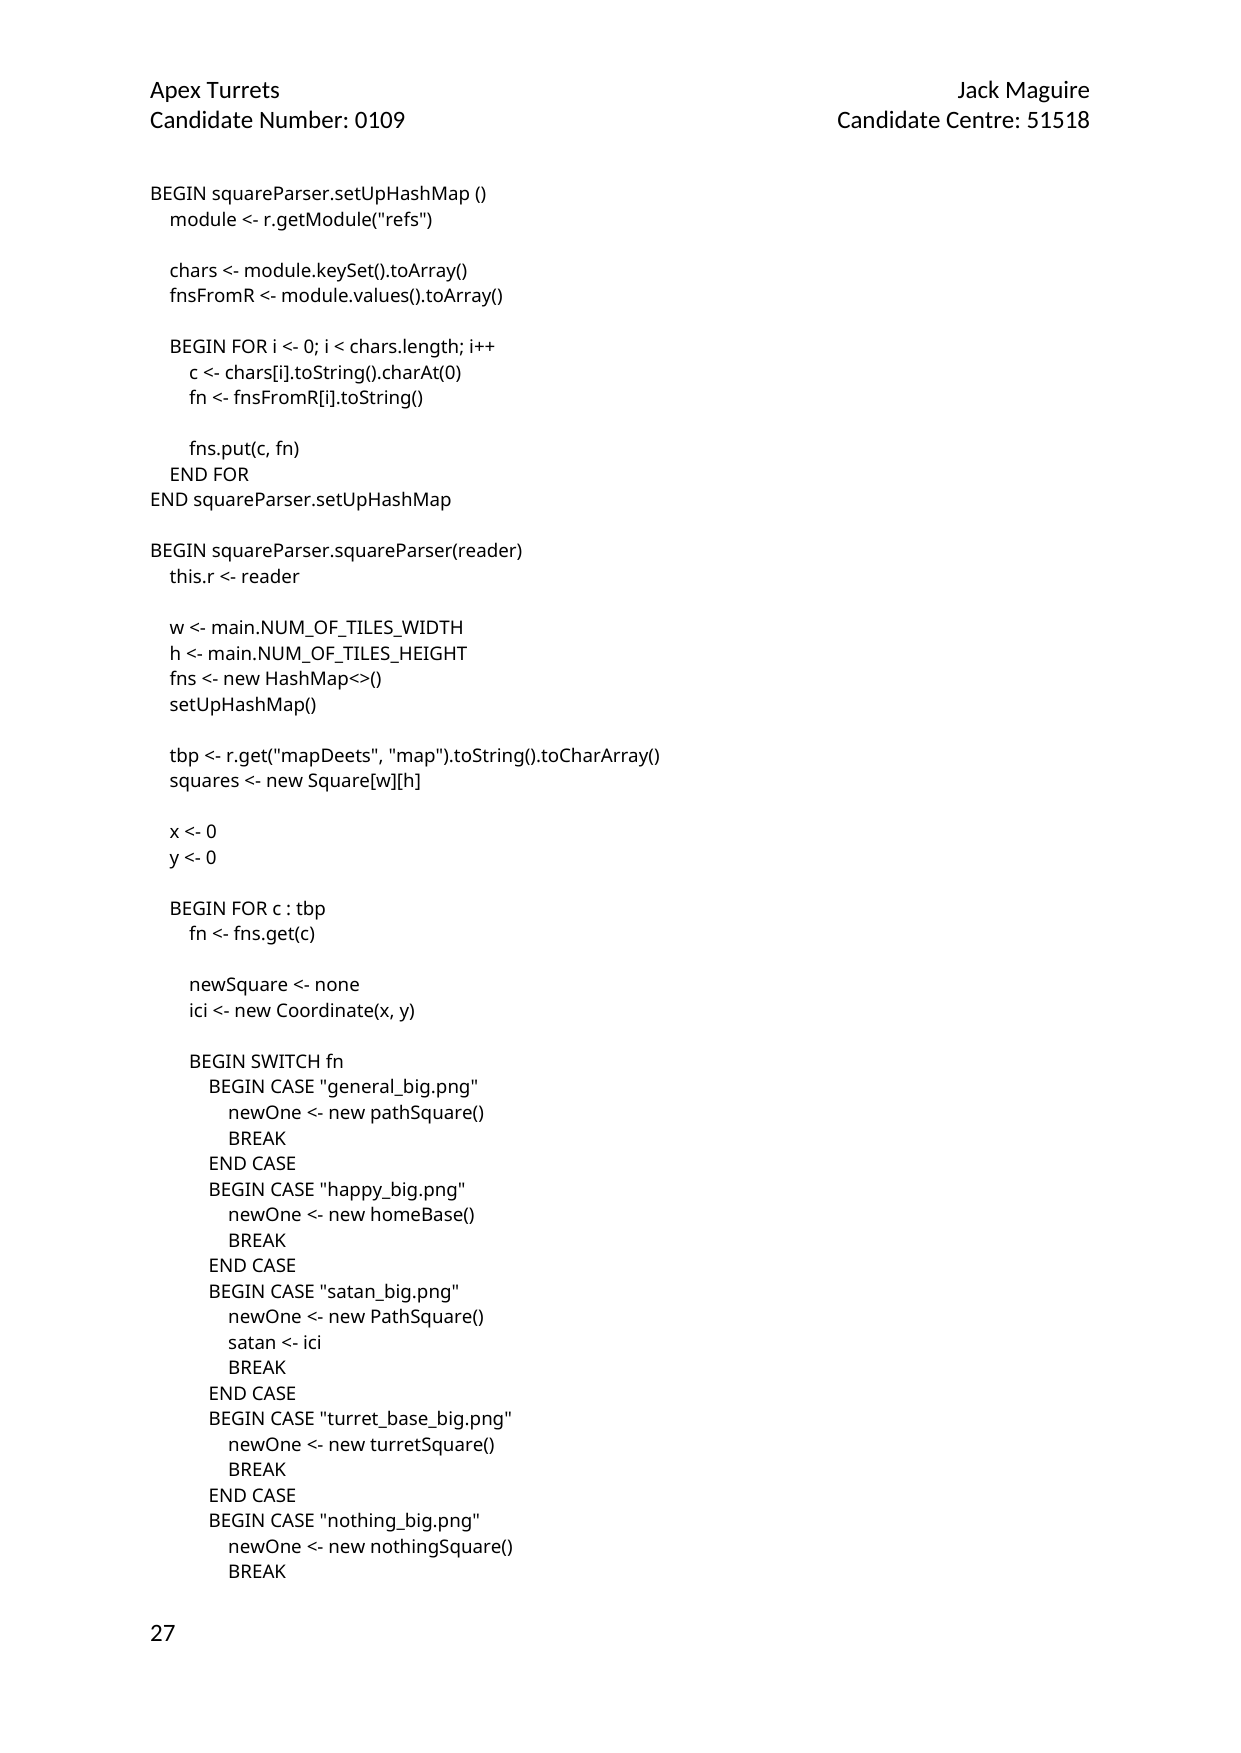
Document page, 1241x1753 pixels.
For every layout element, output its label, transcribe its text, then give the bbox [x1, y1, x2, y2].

text newOne <- new PathSquare() [150, 1303, 1090, 1329]
text fnsFromR <- module.values().toArray() [150, 283, 1090, 308]
text chars <- module.keySet().toArray() [150, 257, 1090, 283]
text BEGIN CASE "general_big.png" [150, 1074, 1090, 1099]
text BREAK [150, 1227, 1090, 1252]
text x <- 0 [150, 818, 1090, 844]
text newOne <- new pathSquare() [150, 1099, 1090, 1125]
text ici <- new Coordinate(x, y) [150, 997, 1090, 1023]
text w <- main.NUM_OF_TILES_WIDTH [150, 614, 1090, 640]
text fn <- fns.get(c) [150, 921, 1090, 946]
text BEGIN SWITCH fn [150, 1048, 1090, 1074]
text BEGIN squareParser.squareParser(reader) [150, 538, 1090, 563]
text fn <- fnsFromR[i].toString() [150, 385, 1090, 410]
text BREAK [150, 1125, 1090, 1150]
text fns.put(c, fn) [150, 436, 1090, 461]
text satan <- ici [150, 1329, 1090, 1354]
text h <- main.NUM_OF_TILES_HEIGHT [150, 640, 1090, 665]
text module <- r.getModule("refs") [150, 206, 1090, 232]
text BEGIN FOR c : tbp [150, 895, 1090, 921]
text setUpHashMap() [150, 691, 1090, 716]
text squares <- new Square[w][h] [150, 767, 1090, 793]
text END CASE [150, 1482, 1090, 1508]
text this.r <- reader [150, 563, 1090, 589]
text END CASE [150, 1380, 1090, 1406]
text BEGIN CASE "nothing_big.png" [150, 1508, 1090, 1533]
text newOne <- new turretSquare() [150, 1431, 1090, 1457]
text END CASE [150, 1150, 1090, 1176]
text END FOR [150, 461, 1090, 487]
text BEGIN CASE "satan_big.png" [150, 1278, 1090, 1303]
text BEGIN CASE "happy_big.png" [150, 1176, 1090, 1201]
text BREAK [150, 1559, 1090, 1584]
text newOne <- new homeBase() [150, 1201, 1090, 1227]
text BREAK [150, 1354, 1090, 1380]
text c <- chars[i].toString().charAt(0) [150, 359, 1090, 385]
text y <- 0 [150, 844, 1090, 869]
text BREAK [150, 1457, 1090, 1482]
text BEGIN CASE "turret_base_big.png" [150, 1406, 1090, 1431]
text END squareParser.setUpHashMap [150, 487, 1090, 512]
text BEGIN squareParser.setUpHashMap () [150, 181, 1090, 206]
text END CASE [150, 1252, 1090, 1278]
text BEGIN FOR i <- 0; i < chars.length; i++ [150, 334, 1090, 359]
text newSquare <- none [150, 972, 1090, 997]
text newOne <- new nothingSquare() [150, 1533, 1090, 1559]
text fns <- new HashMap<>() [150, 665, 1090, 691]
text tbp <- r.get("mapDeets", "map").toString().toCharArray() [150, 742, 1090, 767]
